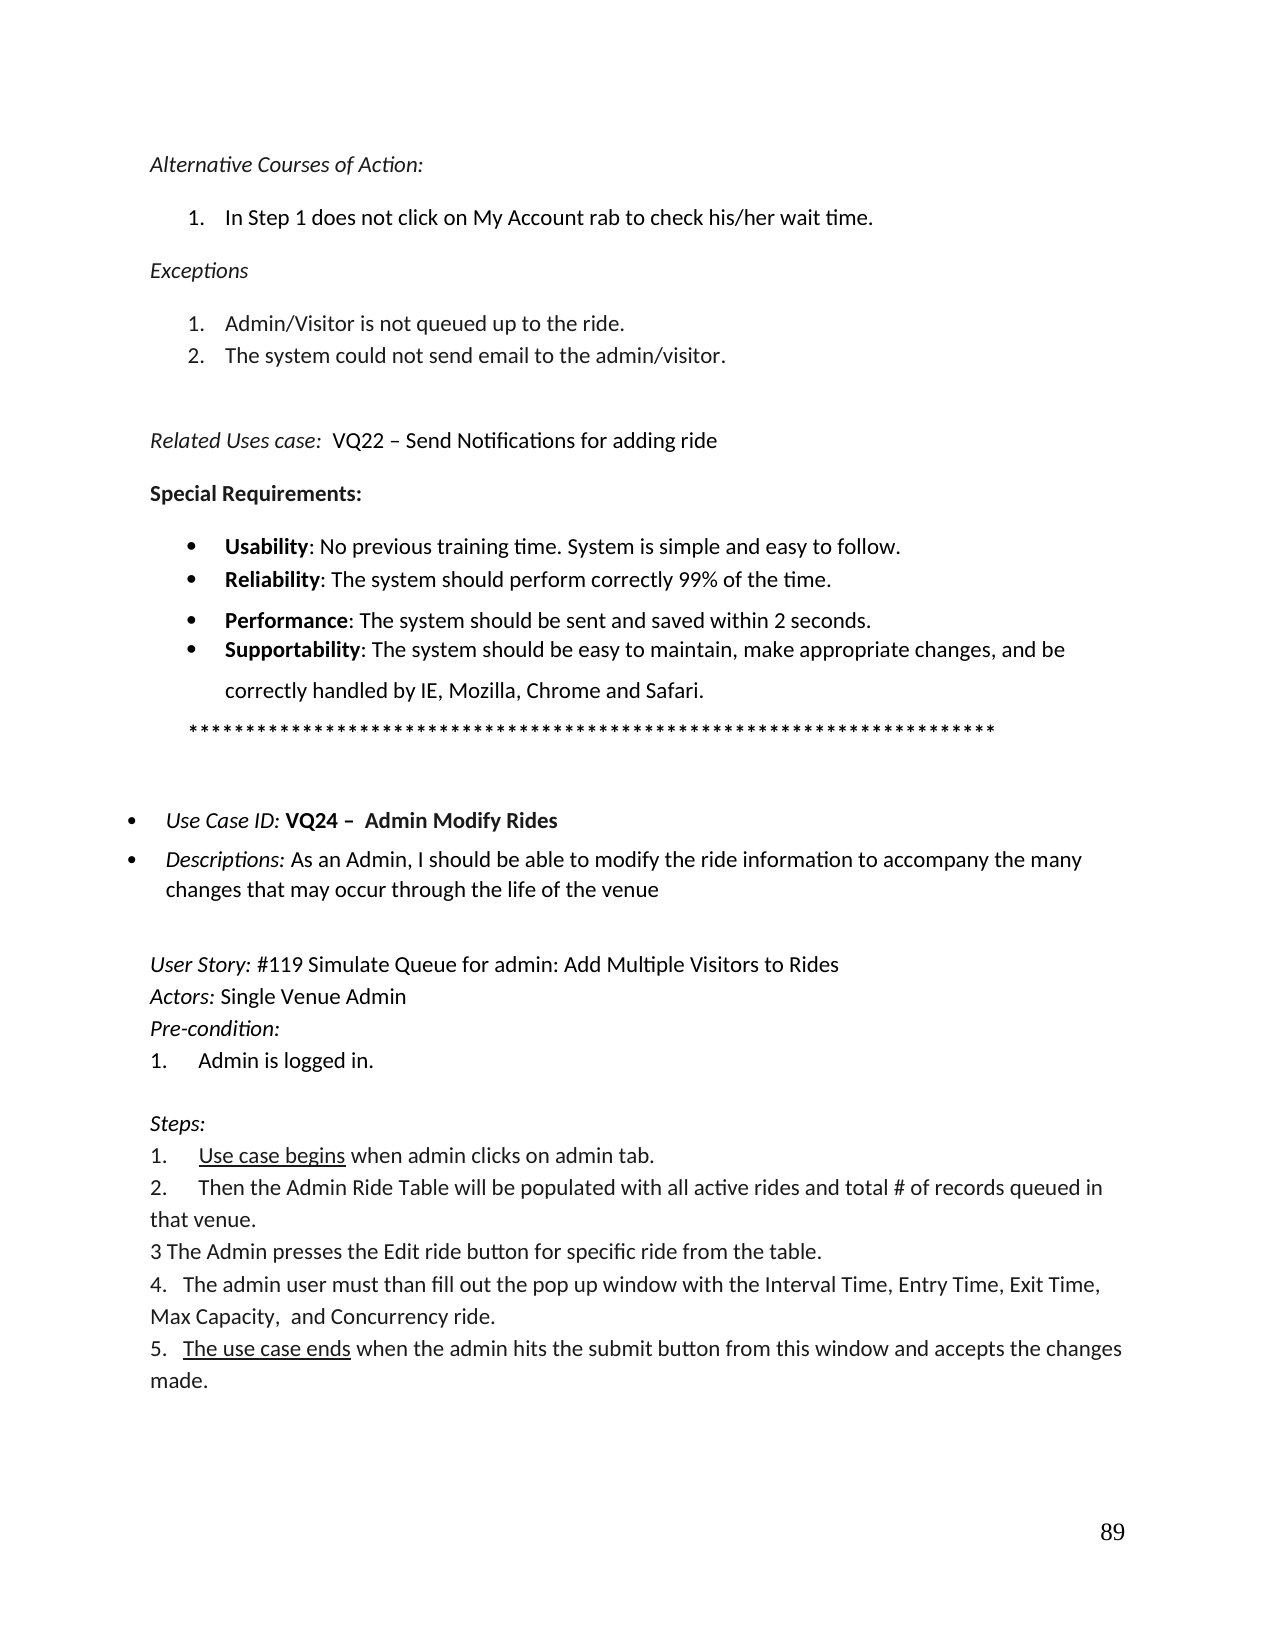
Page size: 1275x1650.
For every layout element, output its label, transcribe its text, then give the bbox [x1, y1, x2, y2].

list Supportability: The system should be easy to maintain, make appropriate changes, and be correctly handled by IE, Mozilla, Chrome and Safari. [187, 635, 1125, 705]
list Reliability: The system should perform correctly 99% of the time. [187, 565, 1125, 593]
text 4. The admin user must than fill out the pop up window with the Interval Time, Entry Time, Exit Time, Max Capacity, and Concurrency ride. [150, 1270, 1125, 1330]
text User Story: #119 Simulate Queue for admin: Add Multiple Visitors to Rides [150, 950, 1125, 978]
list *********************************************************************** [187, 719, 1125, 747]
list Performance: The system should be sent and saved within 2 seconds. [187, 607, 1125, 635]
list Admin/Visitor is not queued up to the ride. [187, 309, 1125, 337]
list In Step 1 does not click on My Account rab to check his/her wait time. [187, 203, 1125, 231]
text 2. Then the Admin Ride Table will be populated with all active rides and total # of records queued in that venue. [150, 1173, 1125, 1233]
list Use Case ID: VQ24 – Admin Modify Rides [128, 804, 1125, 834]
list Descriptions: As an Admin, I should be able to modify the ride information to accompany the many changes that may occur through the life of the venue [128, 842, 1125, 903]
text Related Uses case: VQ22 – Send Notifications for adding ride [150, 426, 1125, 454]
text 1. Admin is logged in. [150, 1046, 1125, 1074]
text Steps: [150, 1109, 1125, 1137]
text Exceptions [150, 256, 1125, 284]
list Usability: No previous training time. System is simple and easy to follow. [187, 532, 1125, 561]
text Pre-condition: [150, 1014, 1125, 1042]
list The system could not send email to the admin/visitor. [187, 341, 1125, 369]
text Special Requirements: [150, 479, 1125, 507]
text 3 The Admin presses the Edit ride button for specific ride from the table. [150, 1237, 1125, 1266]
text Actors: Single Venue Admin [150, 982, 1125, 1010]
text 1. Use case begins when admin clicks on admin tab. [150, 1141, 1125, 1169]
text 5. The use case ends when the admin hits the submit button from this window and accepts the changes made. [150, 1334, 1125, 1394]
text Alternative Courses of Action: [150, 150, 1125, 178]
